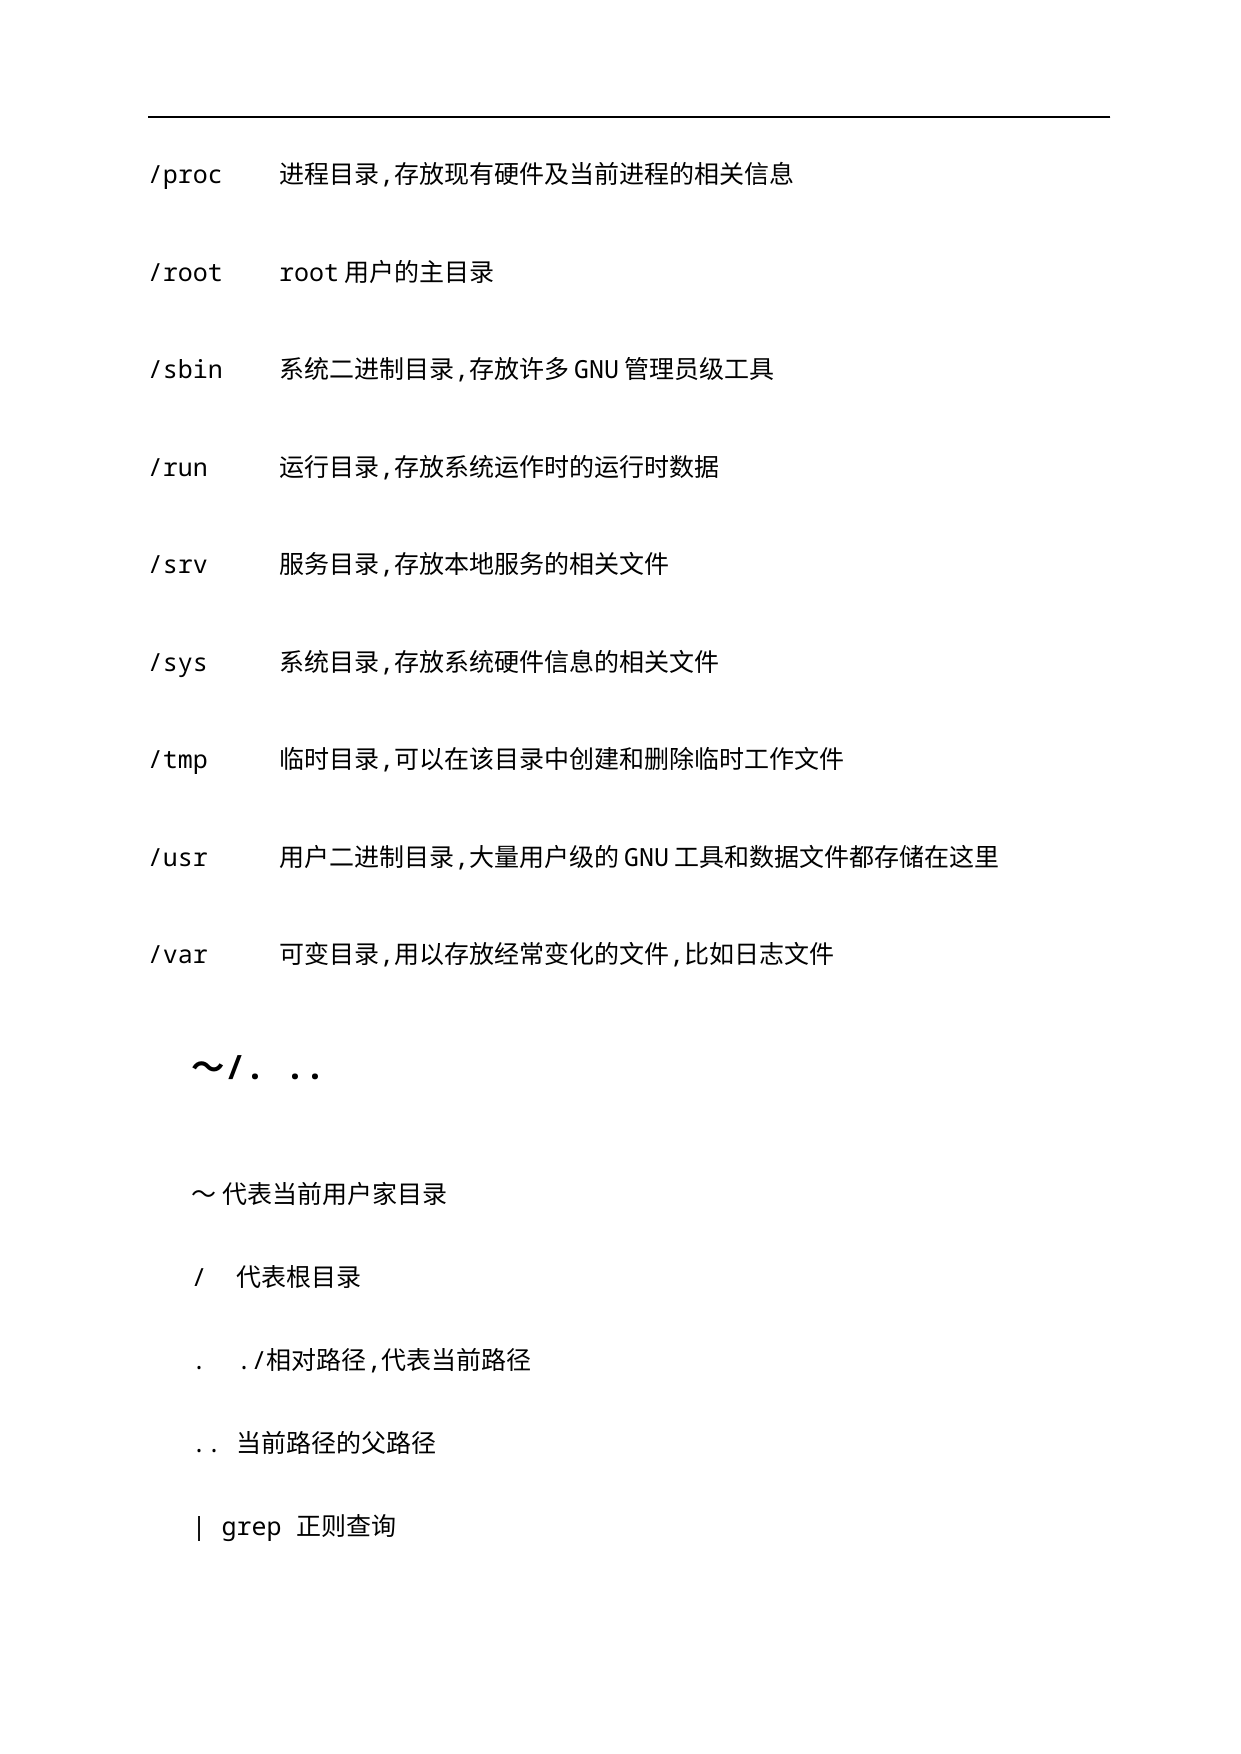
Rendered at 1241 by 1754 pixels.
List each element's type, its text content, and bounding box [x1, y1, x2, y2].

text .. 当前路径的父路径 [148, 1409, 1110, 1474]
text . ./相对路径,代表当前路径 [148, 1326, 1110, 1391]
text | grep 正则查询 [148, 1492, 1110, 1557]
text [148, 140, 1110, 985]
text / 代表根目录 [148, 1243, 1110, 1308]
subtitle ～/. .. [148, 1032, 1110, 1097]
text ～ 代表当前用户家目录 [148, 1160, 1110, 1225]
